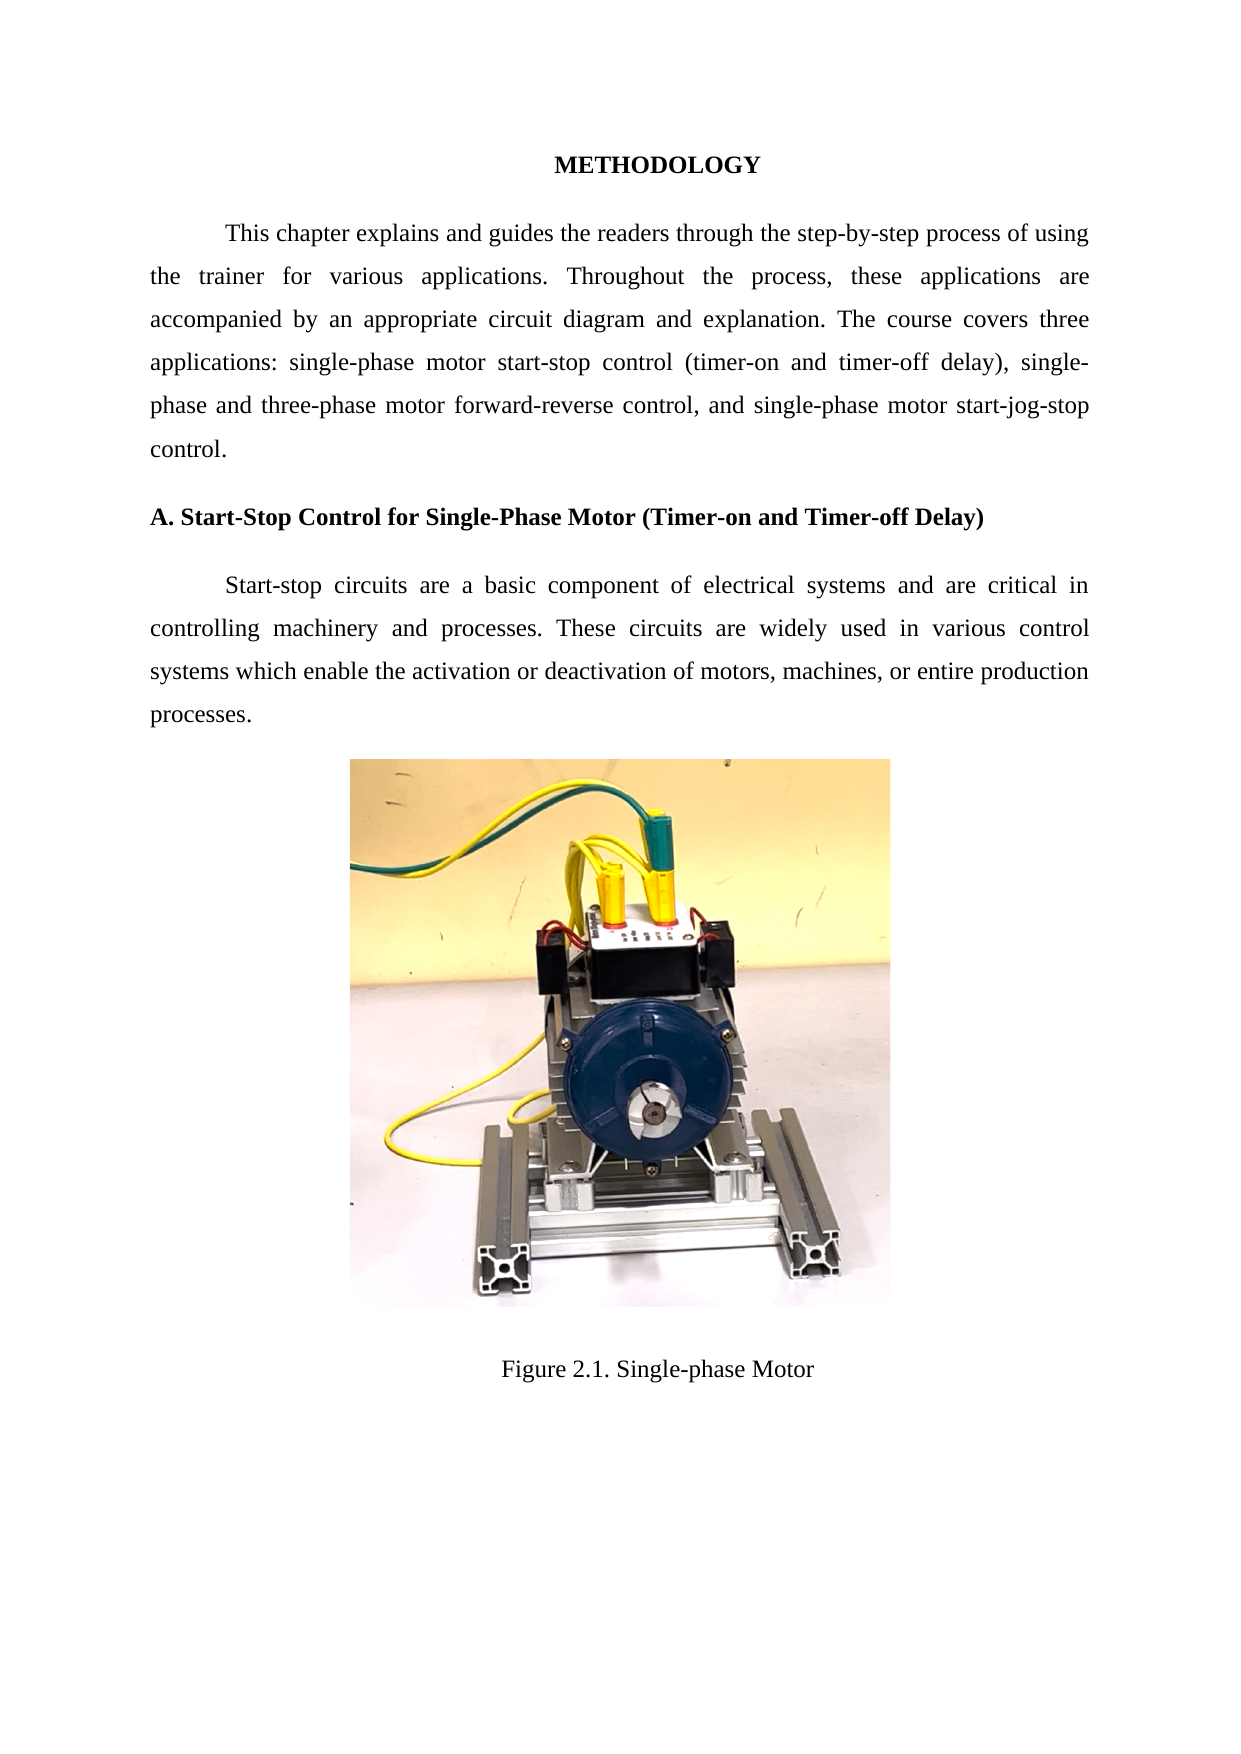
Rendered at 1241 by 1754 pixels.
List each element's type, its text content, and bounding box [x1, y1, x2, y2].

text Start-stop circuits are a basic component of electrical systems and are critical in controlling machinery and processes. These circuits are widely used in various control systems which enable the activation or deactivation of motors, machines, or entire production processes. [150, 570, 1090, 728]
picture [349, 759, 891, 1307]
text This chapter explains and guides the readers through the step-by-step process of using the trainer for various applications. Throughout the process, these applications are accompanied by an appropriate circuit diagram and explanation. The course covers three applications: single-phase motor start-stop control (timer-on and timer-off delay), single-phase and three-phase motor forward-reverse control, and single-phase motor start-jog-stop control. [150, 218, 1090, 462]
text METHODOLOGY [225, 150, 1090, 179]
subtitle A. Start-Stop Control for Single-Phase Motor (Timer-on and Timer-off Delay) [150, 502, 1090, 531]
